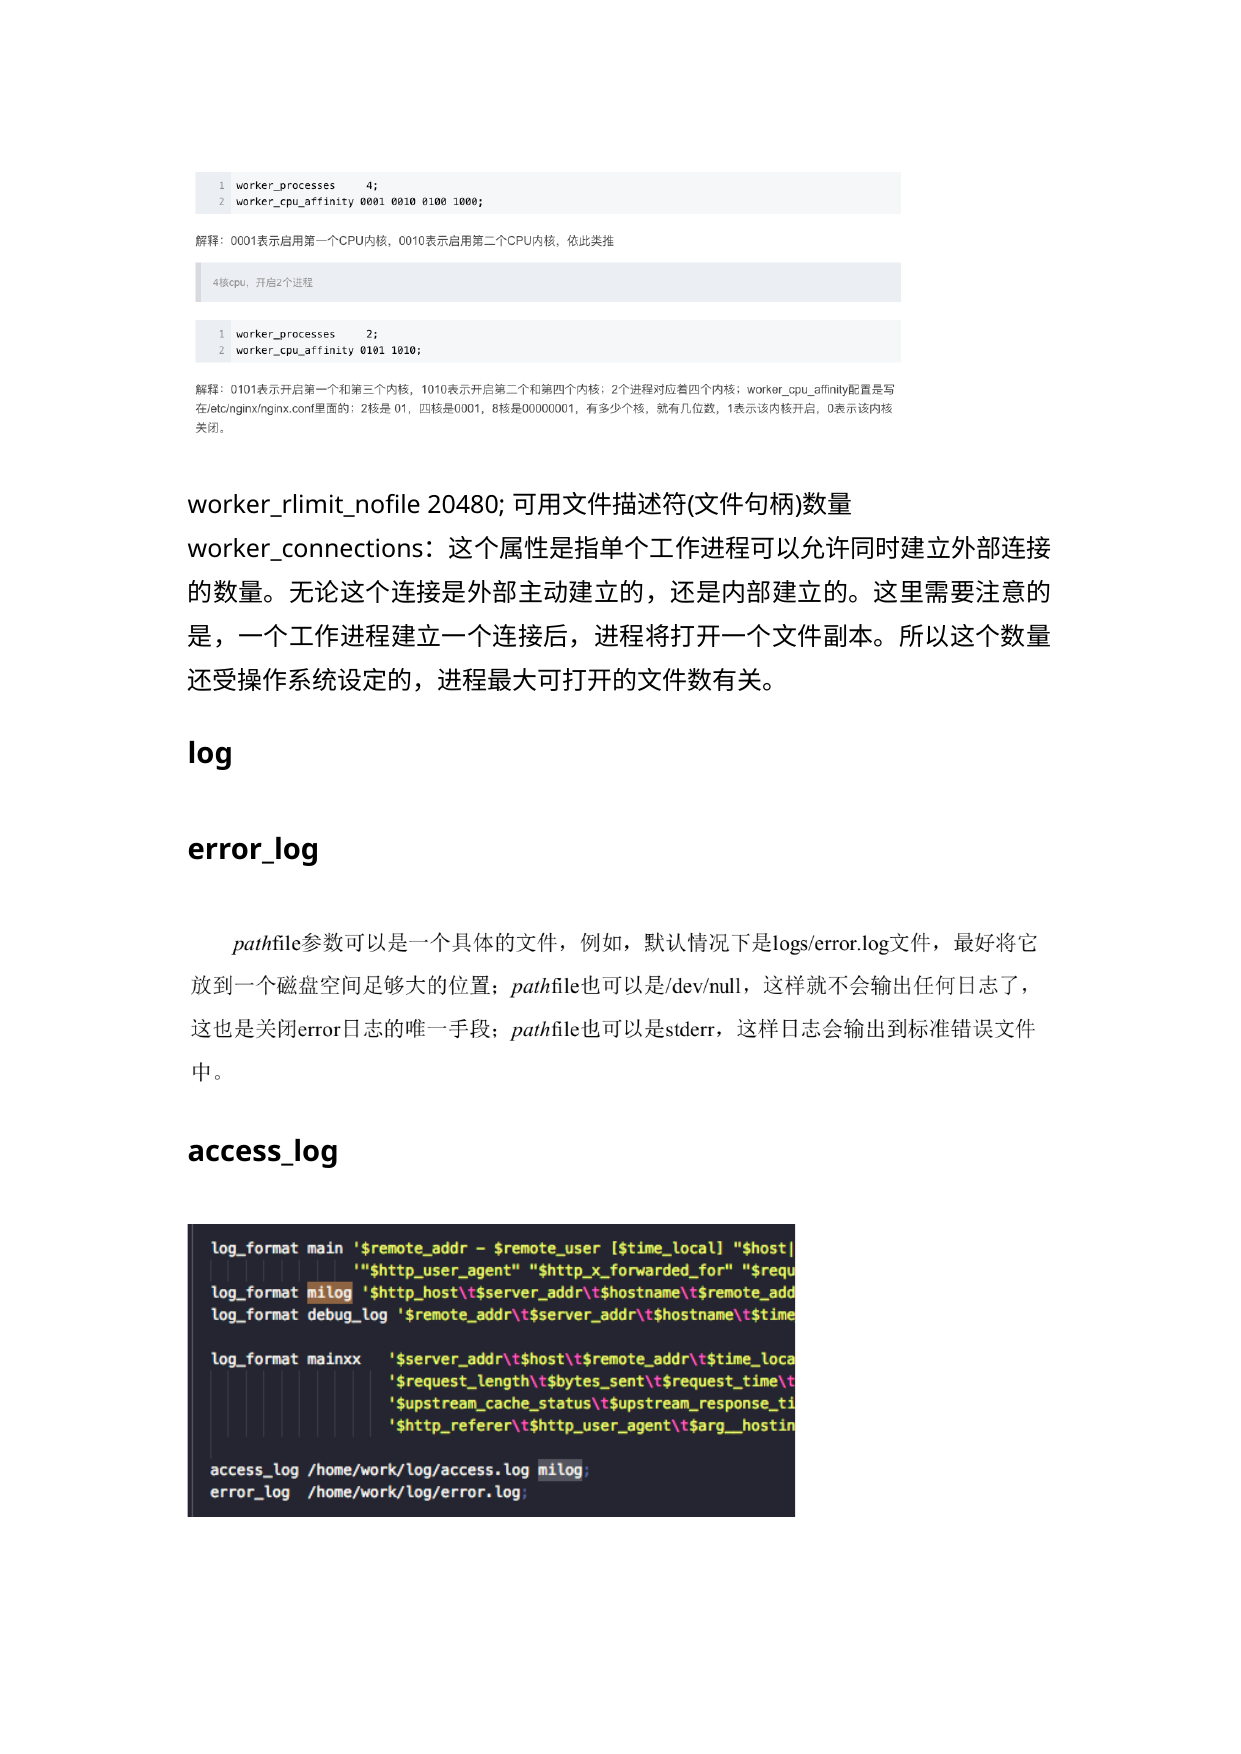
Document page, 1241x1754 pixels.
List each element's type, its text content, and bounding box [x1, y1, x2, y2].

text worker_connections：这个属性是指单个工作进程可以允许同时建立外部连接的数量。无论这个连接是外部主动建立的，还是内部建立的。这里需要注意的是，一个工作进程建立一个连接后，进程将打开一个文件副本。所以这个数量还受操作系统设定的，进程最大可打开的文件数有关。 [187, 524, 1053, 701]
subtitle log [187, 730, 1053, 774]
picture [187, 922, 1053, 1093]
picture [187, 1224, 796, 1517]
text worker_rlimit_nofile 20480; 可用文件描述符(文件句柄)数量 [187, 480, 1053, 524]
subtitle access_log [187, 1128, 1053, 1172]
picture [187, 172, 908, 449]
subtitle error_log [187, 826, 1053, 870]
